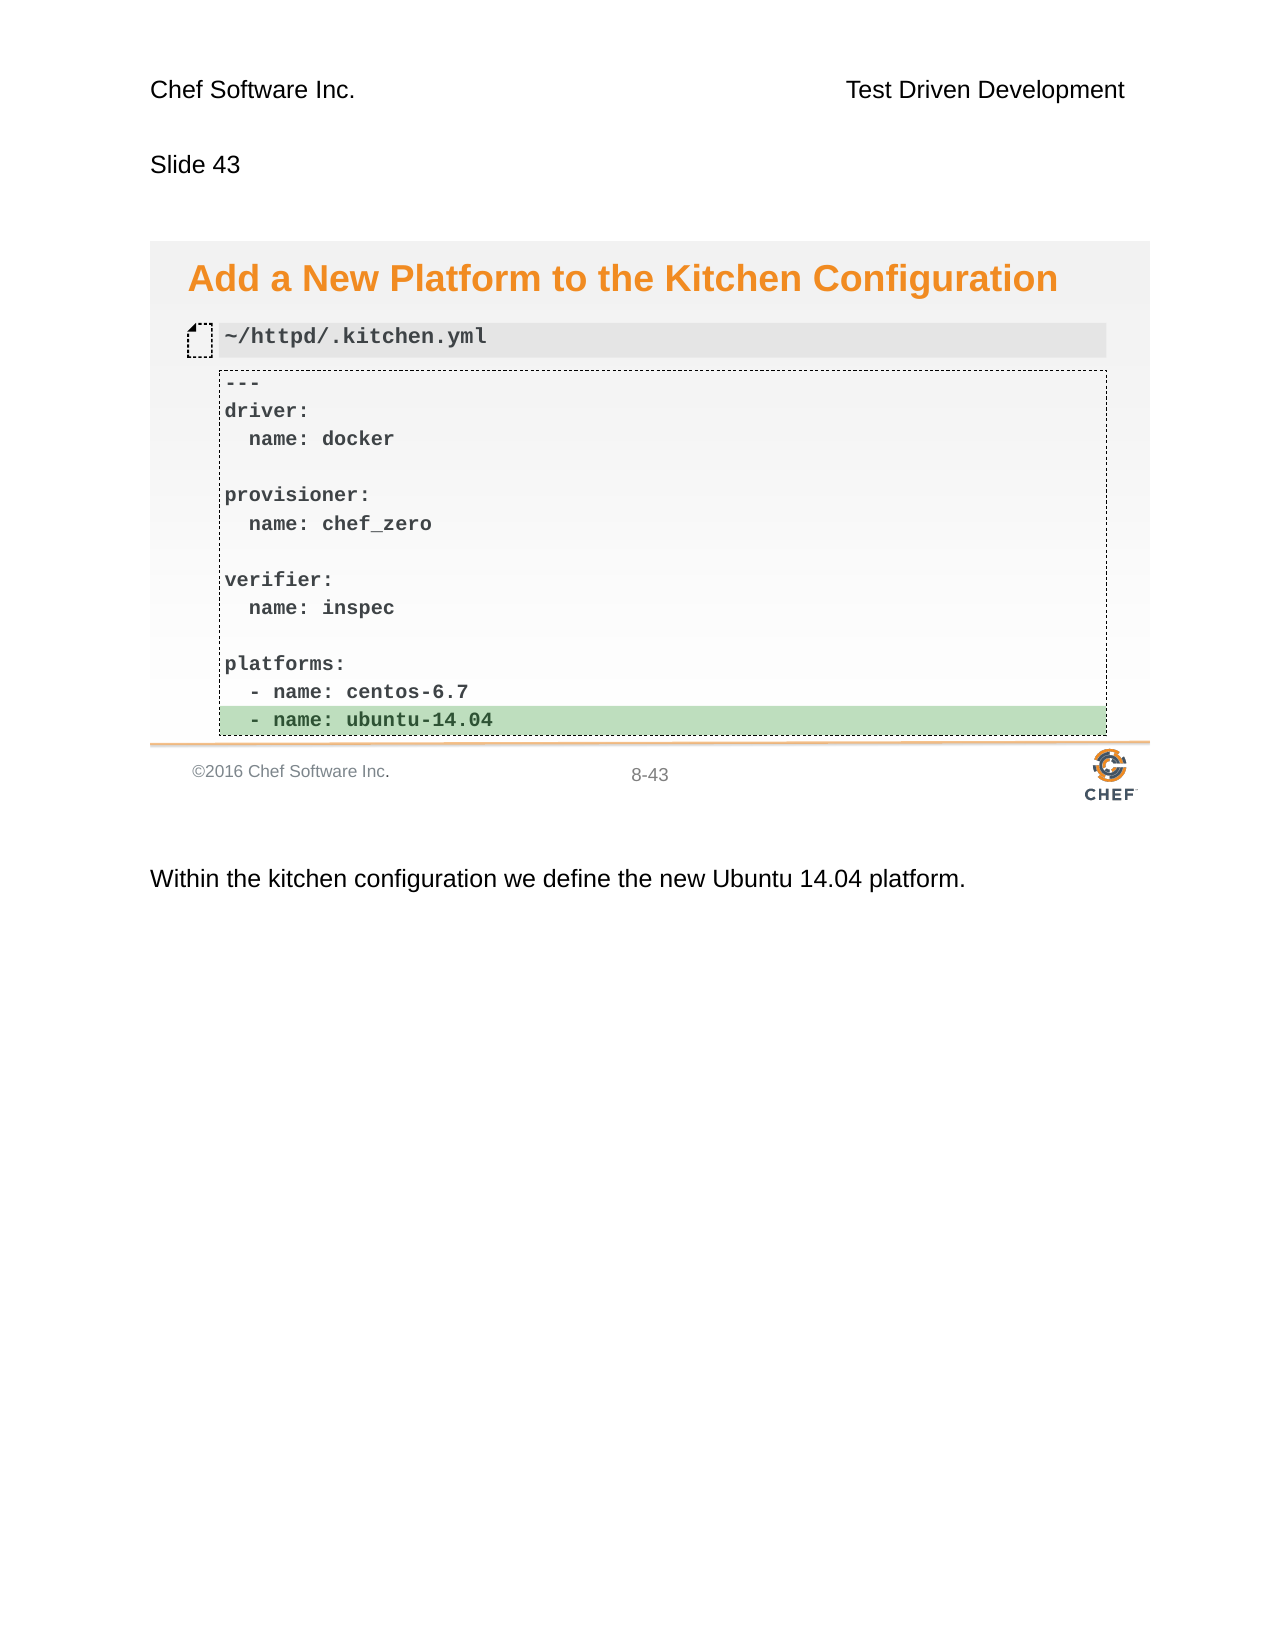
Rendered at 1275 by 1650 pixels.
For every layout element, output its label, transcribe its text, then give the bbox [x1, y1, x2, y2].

text Slide 43 [150, 150, 1125, 179]
text Within the kitchen configuration we define the new Ubuntu 14.04 platform. [150, 864, 1125, 893]
